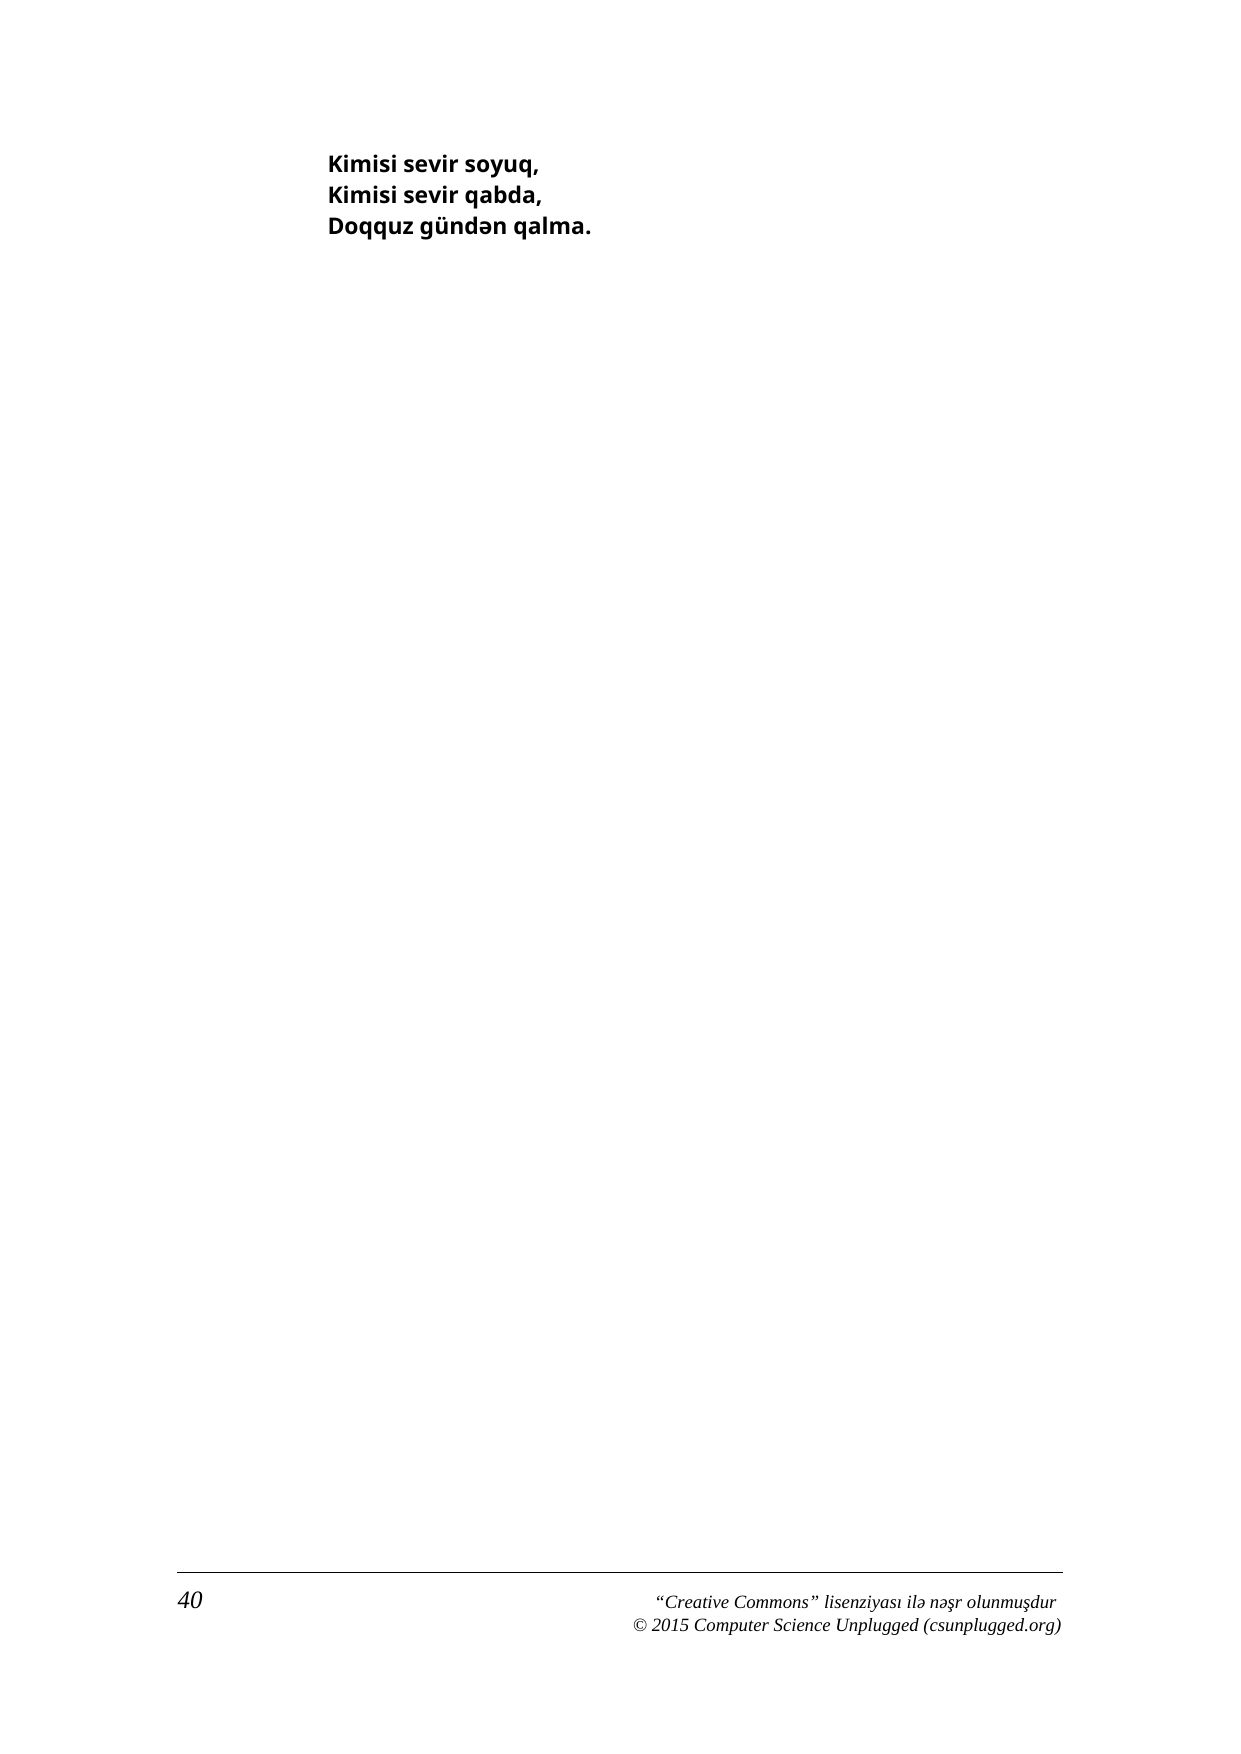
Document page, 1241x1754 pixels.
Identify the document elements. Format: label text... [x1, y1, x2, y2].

text Kimisi sevir soyuq, [327, 148, 1063, 179]
text Doqquz gündən qalma. [327, 210, 1063, 241]
text Kimisi sevir qabda, [327, 179, 1063, 210]
